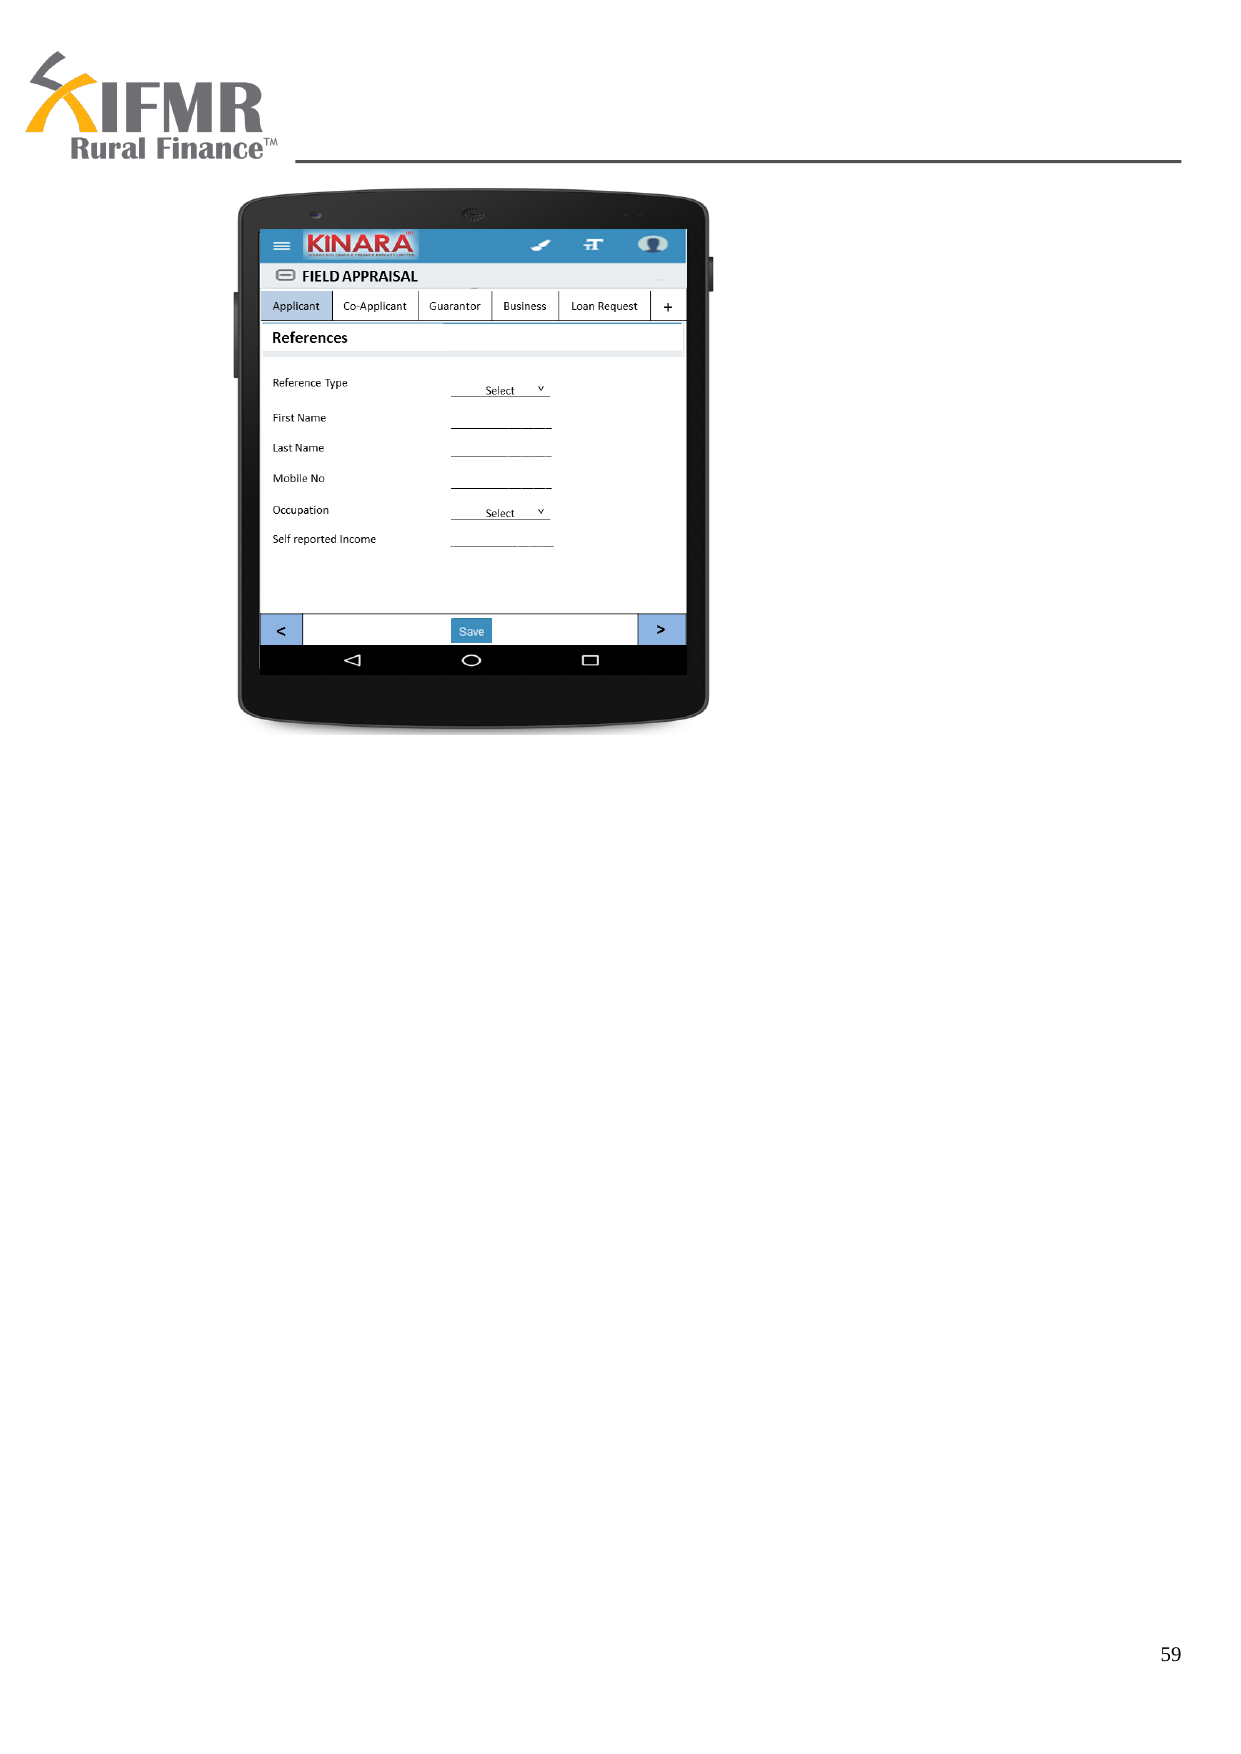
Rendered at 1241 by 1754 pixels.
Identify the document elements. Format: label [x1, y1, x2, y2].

picture [225, 186, 718, 735]
picture [18, 45, 284, 166]
